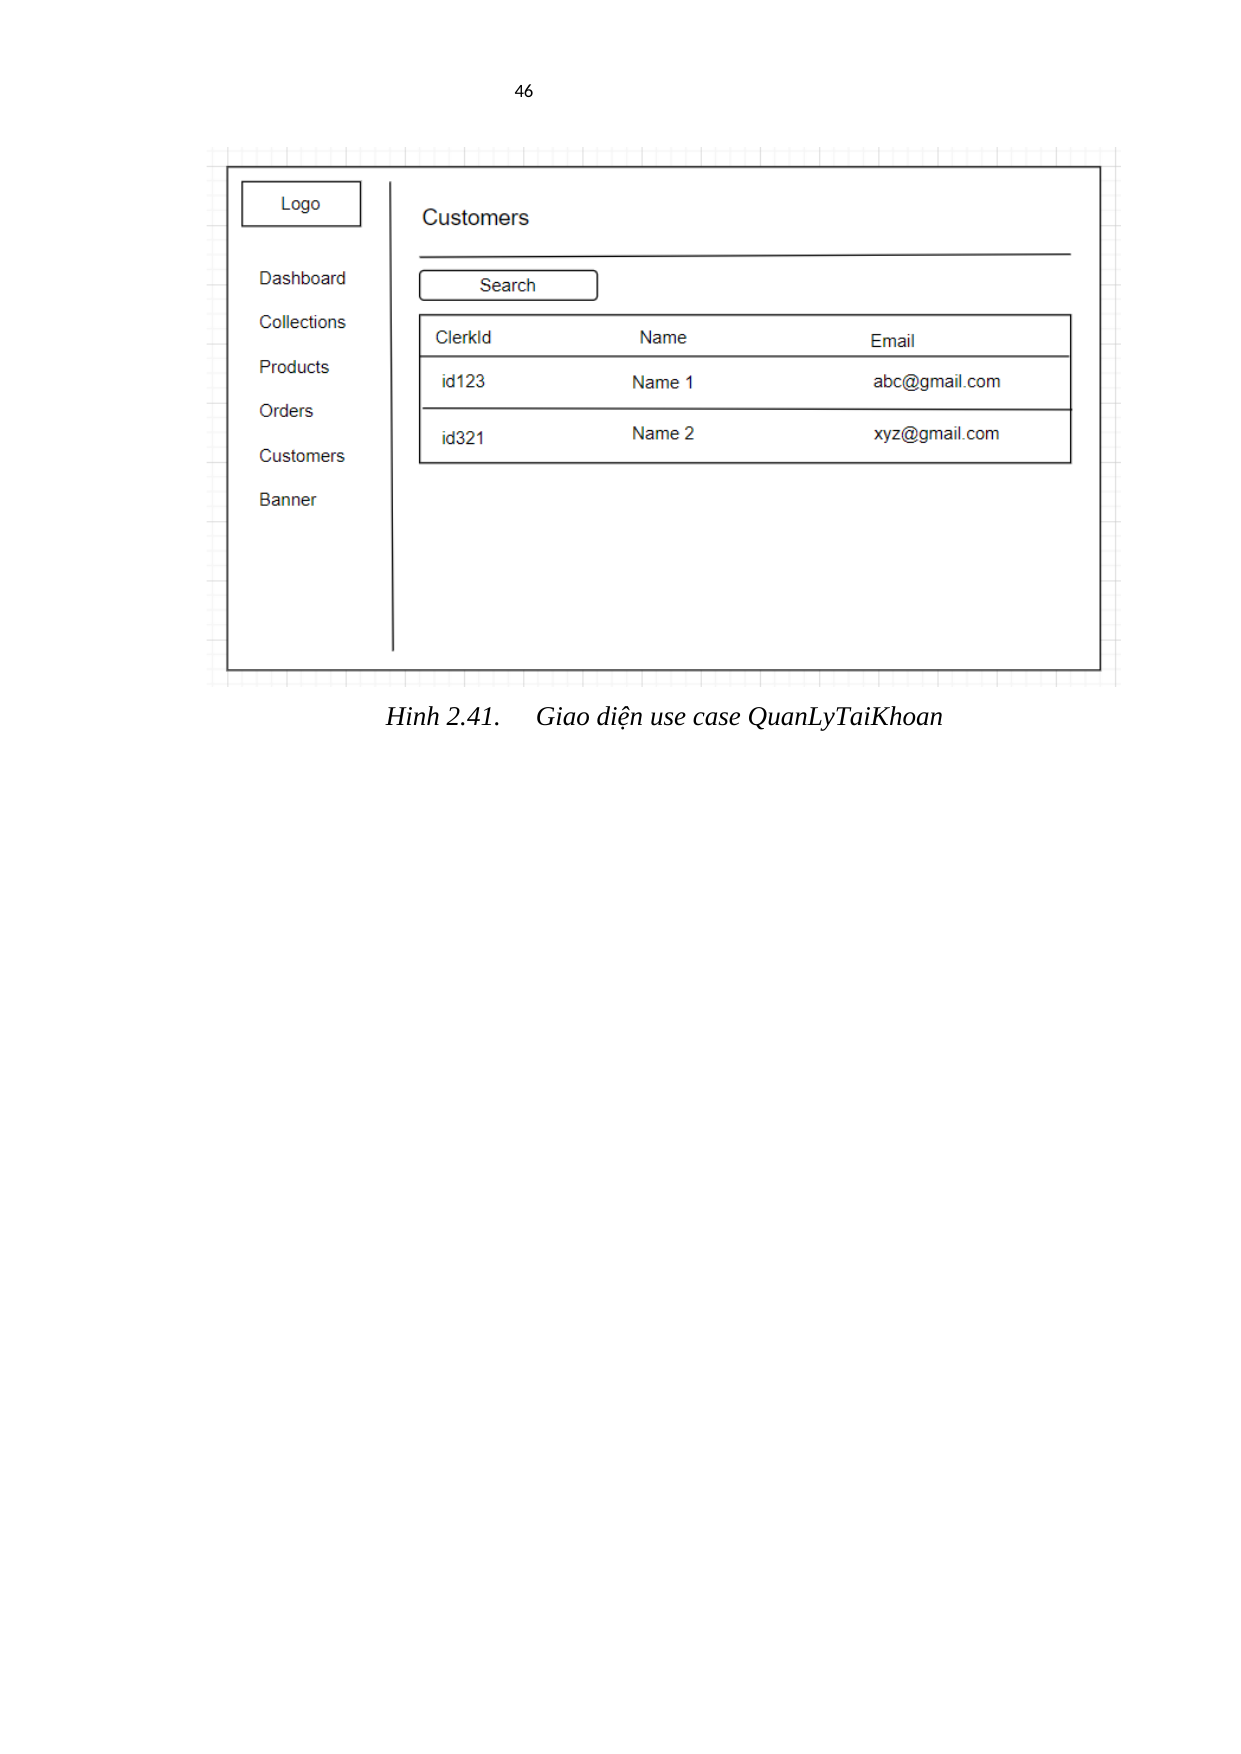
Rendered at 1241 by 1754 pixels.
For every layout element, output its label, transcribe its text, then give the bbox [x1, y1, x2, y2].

picture [206, 147, 1121, 687]
list Giao diện use case QuanLyTaiKhoan [207, 700, 1122, 731]
